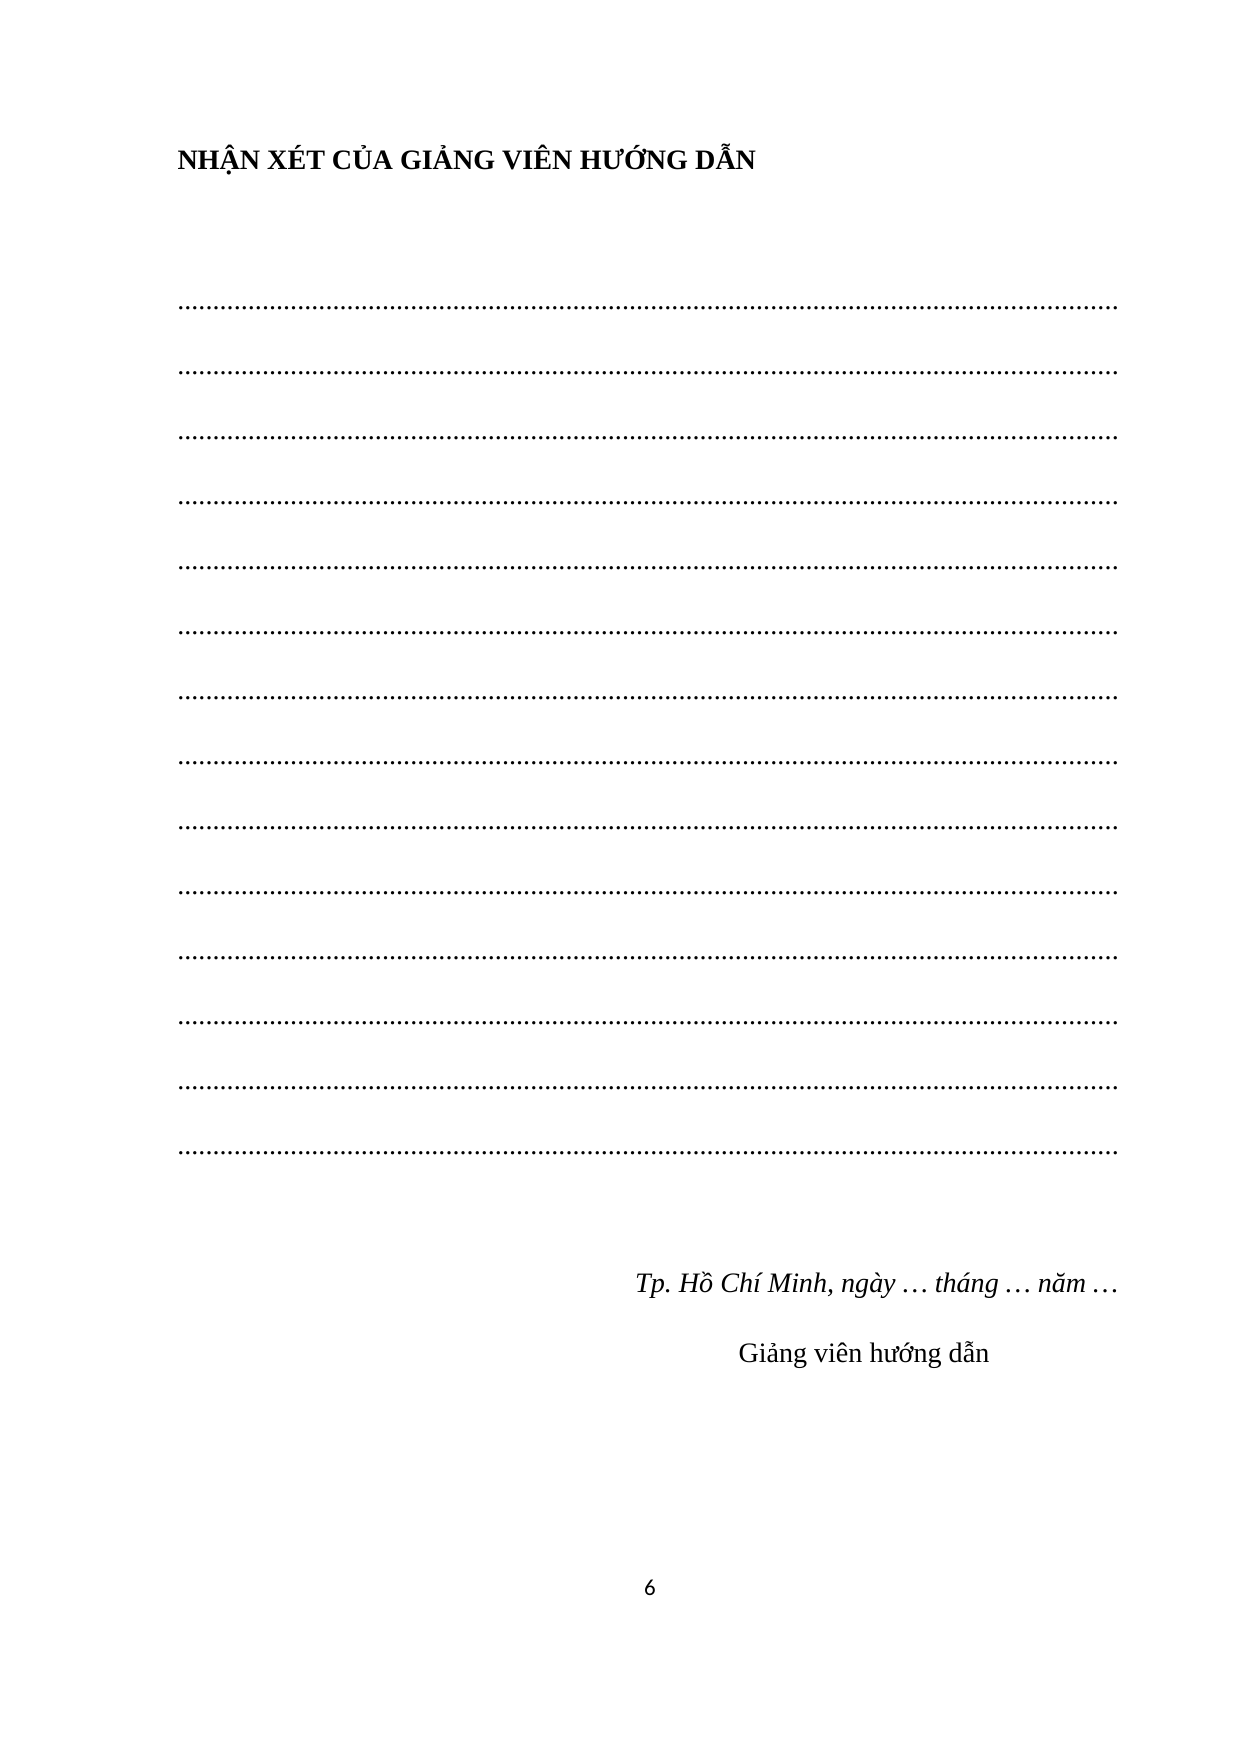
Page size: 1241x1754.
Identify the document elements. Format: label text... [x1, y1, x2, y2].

text Giảng viên hướng dẫn [177, 1336, 1122, 1368]
subtitle NHẬN XÉT CỦA GIẢNG VIÊN HƯỚNG DẪN [177, 143, 1122, 176]
text Tp. Hồ Chí Minh, ngày … tháng … năm … [177, 1266, 1122, 1299]
